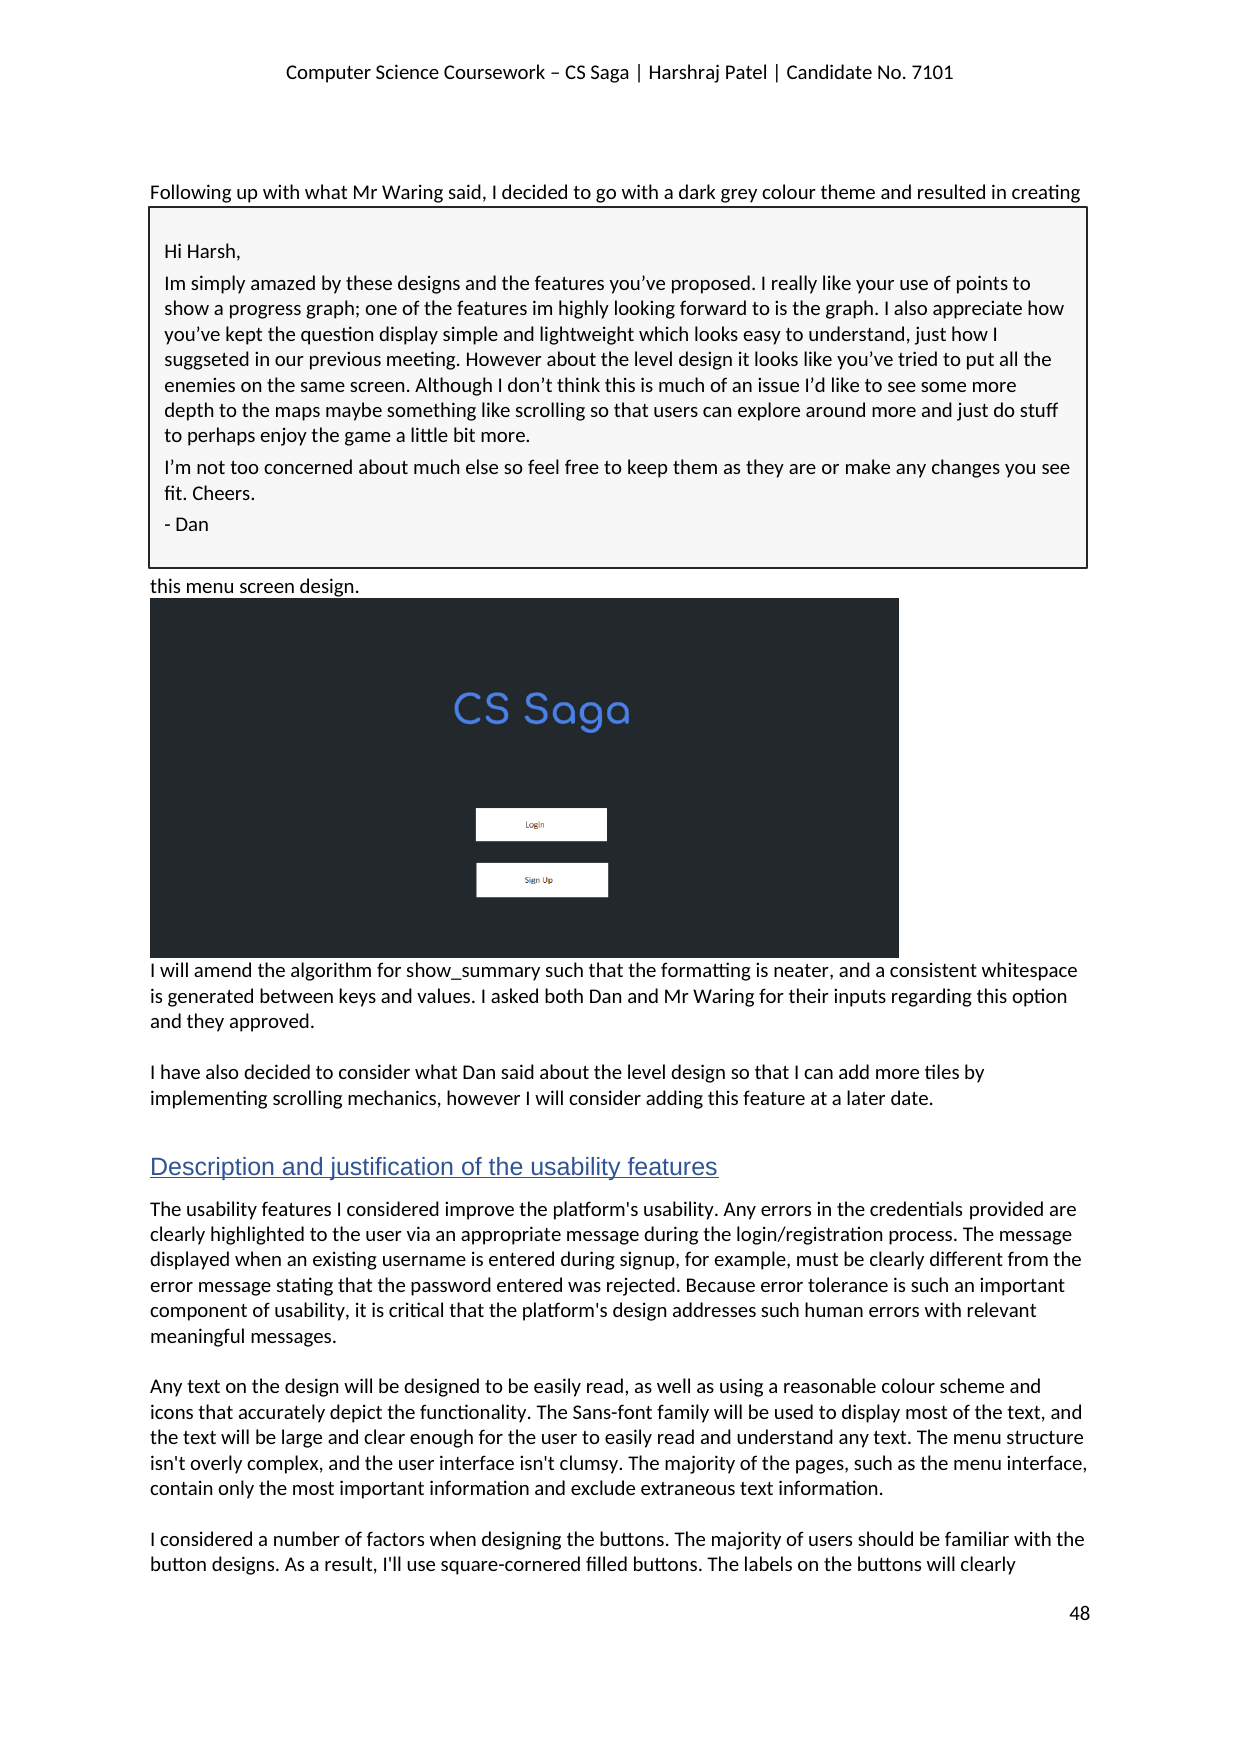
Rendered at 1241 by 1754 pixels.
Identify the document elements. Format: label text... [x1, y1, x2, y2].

text I will amend the algorithm for show_summary such that the formatting is neater, and a consistent whitespace is generated between keys and values. I asked both Dan and Mr Waring for their inputs regarding this option and they approved. [150, 958, 1090, 1034]
text Any text on the design will be designed to be easily read, as well as using a reasonable colour scheme and icons that accurately depict the functionality. The Sans-font family will be used to display most of the text, and the text will be large and clear enough for the user to easily read and understand any text. The menu structure isn't overly complex, and the user interface isn't clumsy. The majority of the pages, such as the menu interface, contain only the most important information and exclude extraneous text information. [150, 1374, 1090, 1501]
subtitle Description and justification of the usability features [150, 1152, 1090, 1181]
picture [150, 598, 899, 958]
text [150, 1526, 1090, 1577]
text The usability features I considered improve the platform's usability. Any errors in the credentials provided are clearly highlighted to the user via an appropriate message during the login/registration process. The message displayed when an existing username is entered during signup, for example, must be clearly different from the error message stating that the password entered was rejected. Because error tolerance is such an important component of usability, it is critical that the platform's design addresses such human errors with relevant meaningful messages. [150, 1196, 1090, 1348]
text I have also decided to consider what Dan said about the level design so that I can add more tiles by implementing scrolling mechanics, however I will consider adding this feature at a later date. [150, 1059, 1090, 1110]
text Following up with what Mr Waring said, I decided to go with a dark grey colour theme and resulted in creating this menu screen design. [150, 179, 1090, 598]
